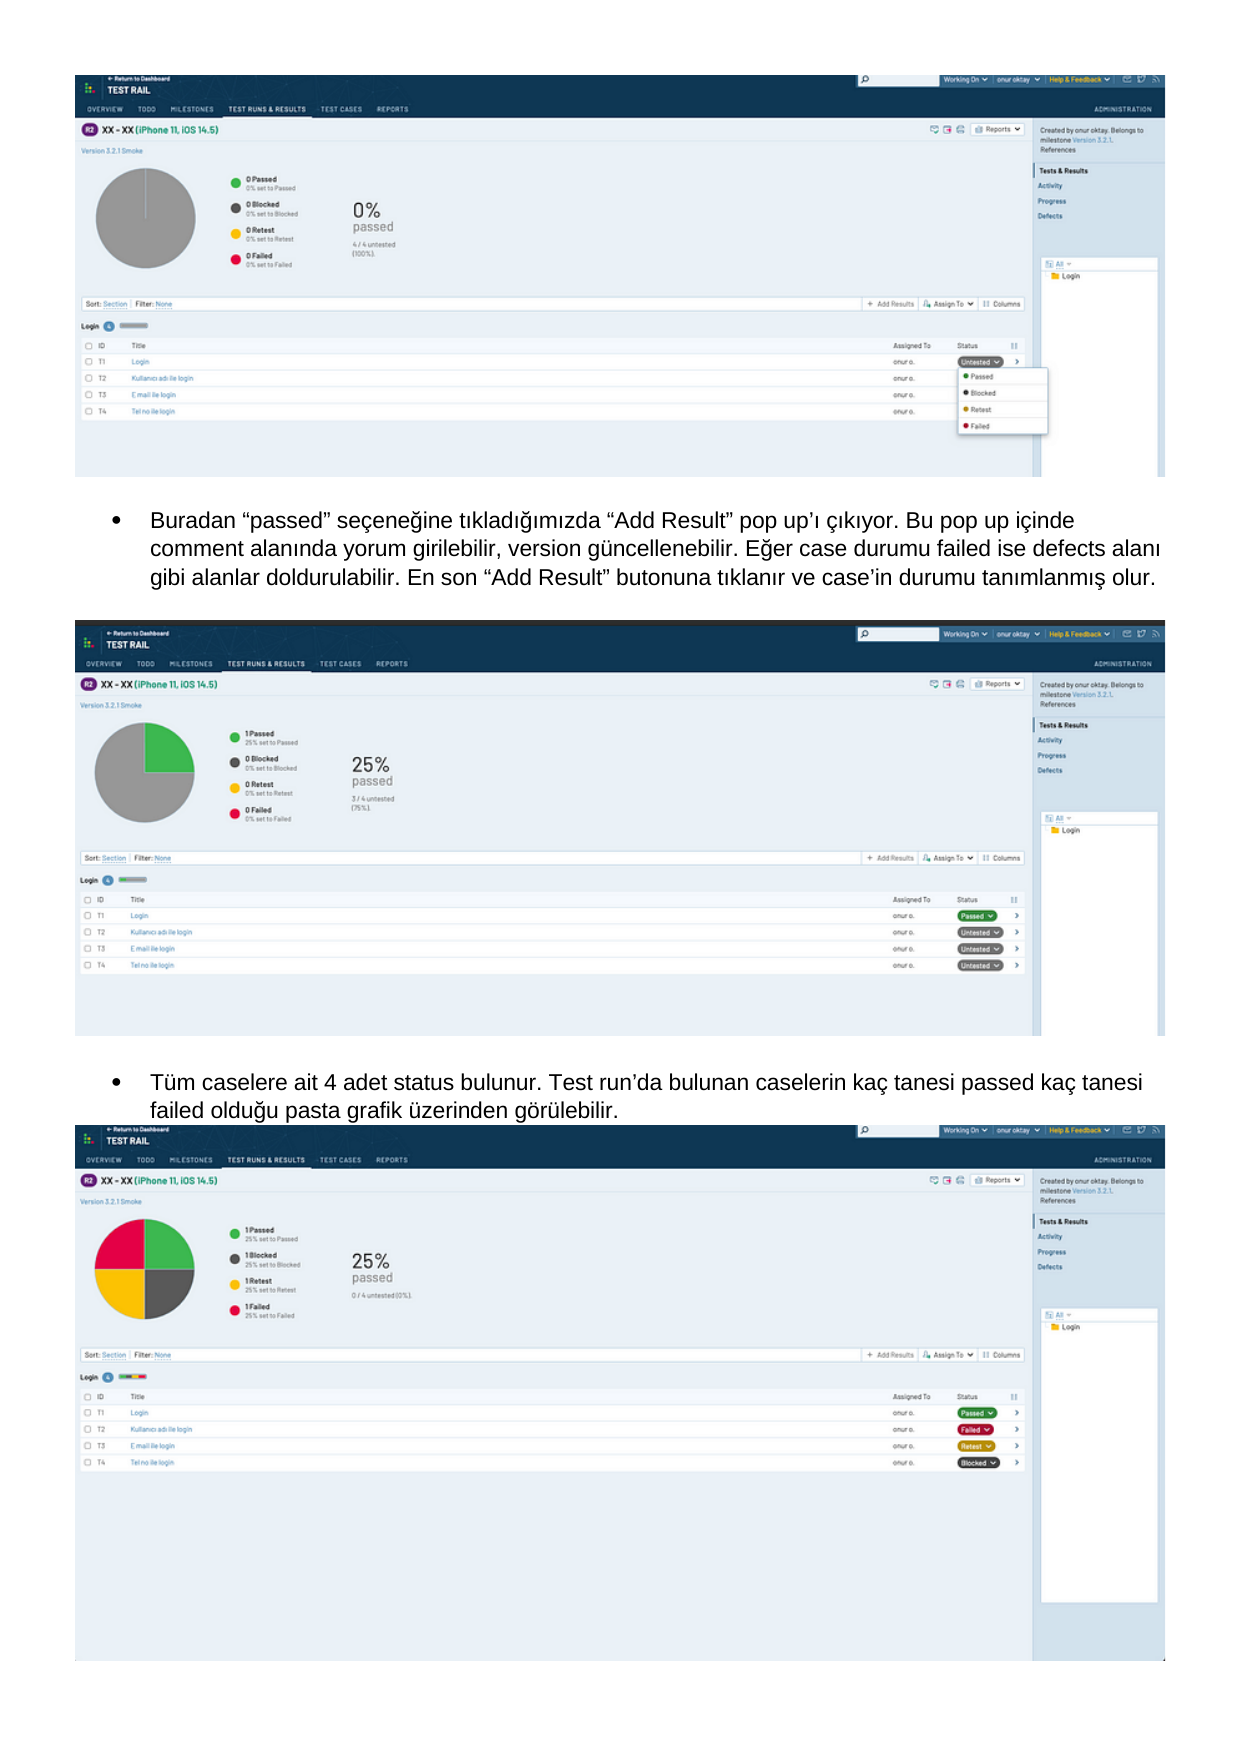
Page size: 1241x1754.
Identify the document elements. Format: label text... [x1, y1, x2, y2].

picture [75, 75, 1166, 477]
picture [75, 1125, 1166, 1661]
picture [75, 620, 1166, 1036]
list Tüm caselere ait 4 adet status bulunur. Test run’da bulunan caselerin kaç tanesi passed kaç tanesi failed olduğu pasta grafik üzerinden görülebilir. [112, 1069, 1165, 1124]
list Buradan “passed” seçeneğine tıkladığımızda “Add Result” pop up’ı çıkıyor. Bu pop up içinde comment alanında yorum girilebilir, version güncellenebilir. Eğer case durumu failed ise defects alanı gibi alanlar doldurulabilir. En son “Add Result” butonuna tıklanır ve case’in durumu tanımlanmış olur. [112, 507, 1165, 590]
